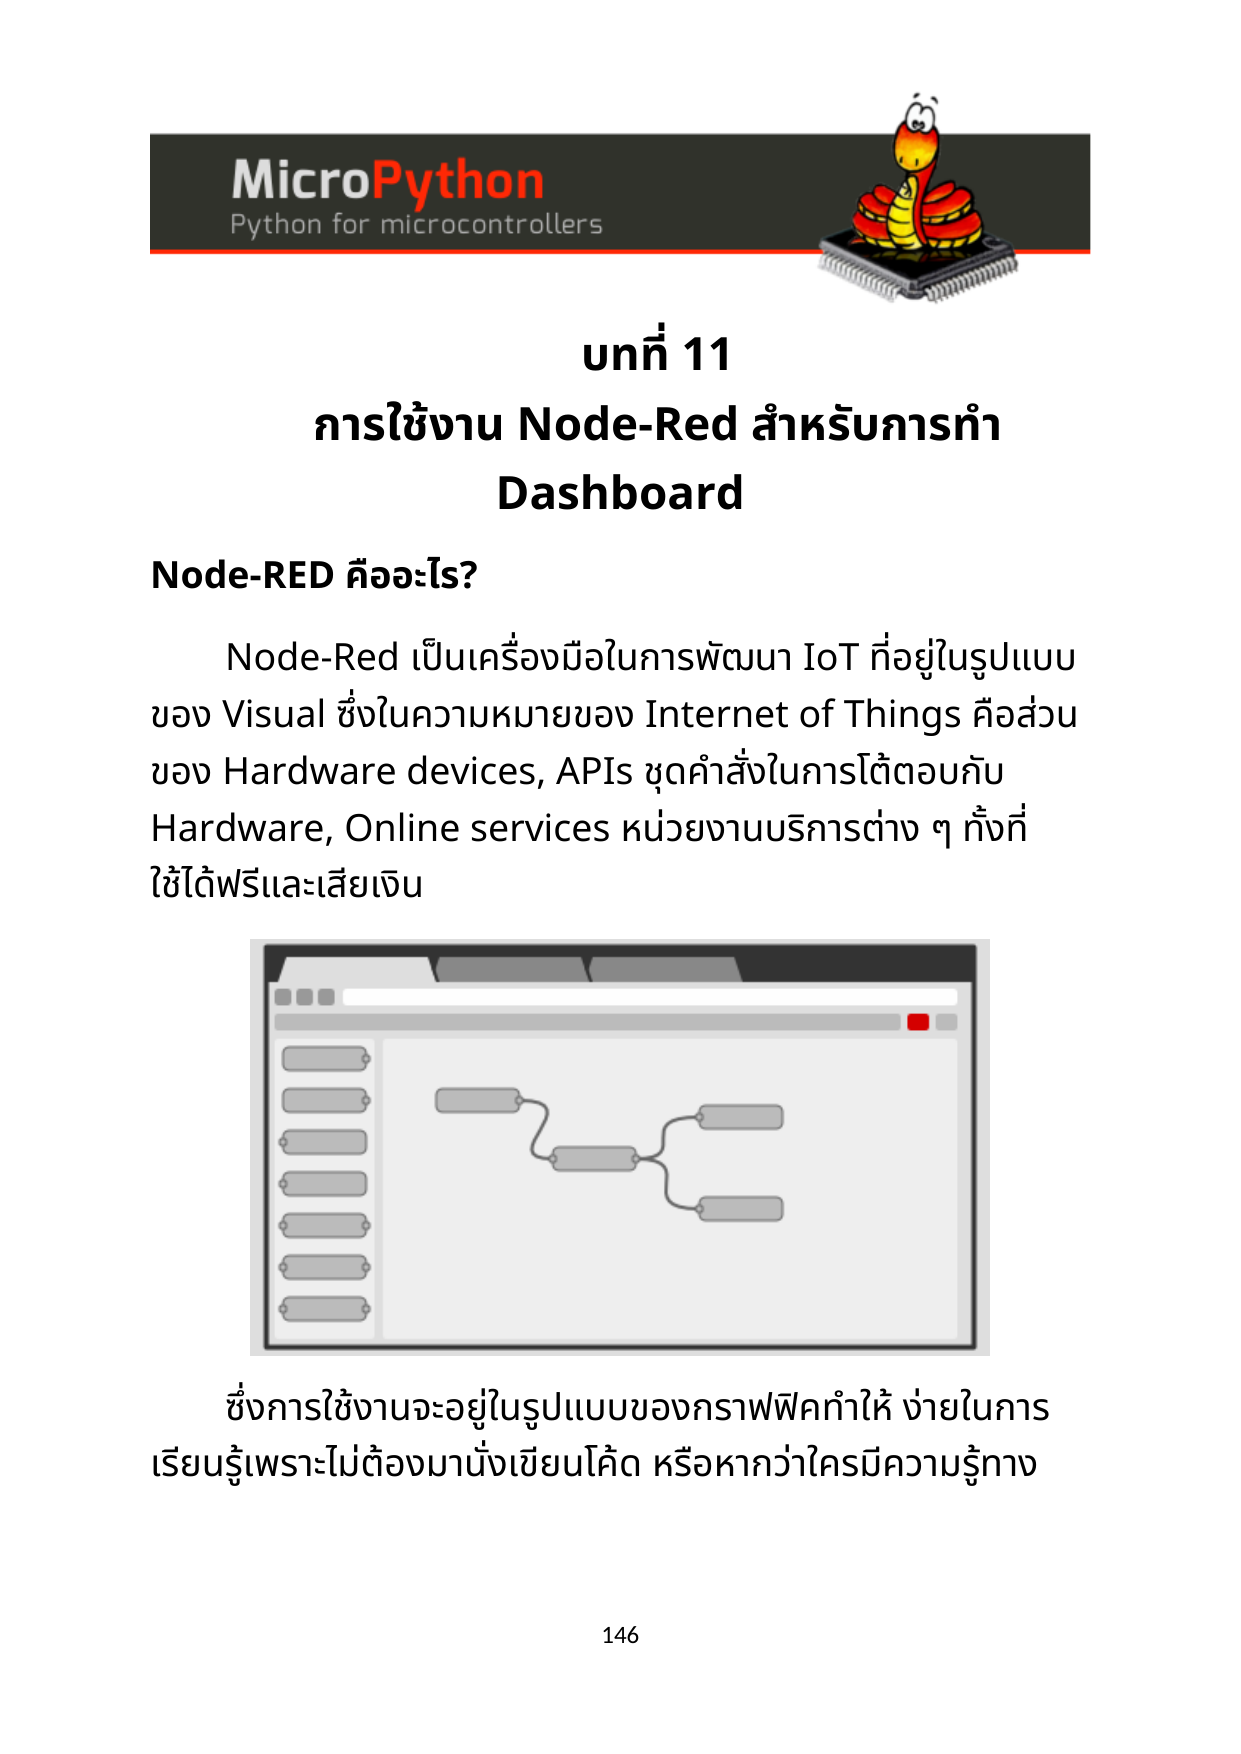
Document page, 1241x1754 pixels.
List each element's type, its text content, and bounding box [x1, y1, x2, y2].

picture [150, 73, 1091, 322]
picture [250, 939, 990, 1356]
text บทที่ 11 [150, 322, 1090, 391]
text Node-RED คืออะไร? [150, 548, 1090, 605]
text การใช้งาน Node-Red สำหรับการทำ Dashboard [150, 391, 1090, 523]
text Node-Red เป็นเครื่องมือในการพัฒนา IoT ที่อยู่ในรูปแบบของ Visual ซึ่งในความหมายของ Internet of Things คือส่วนของ Hardware devices, APIs ชุดคำสั่งในการโต้ตอบกับ Hardware, Online services หน่วยงานบริการต่าง ๆ ทั้งที่ใช้ได้ฟรีและเสียเงิน [150, 630, 1090, 915]
